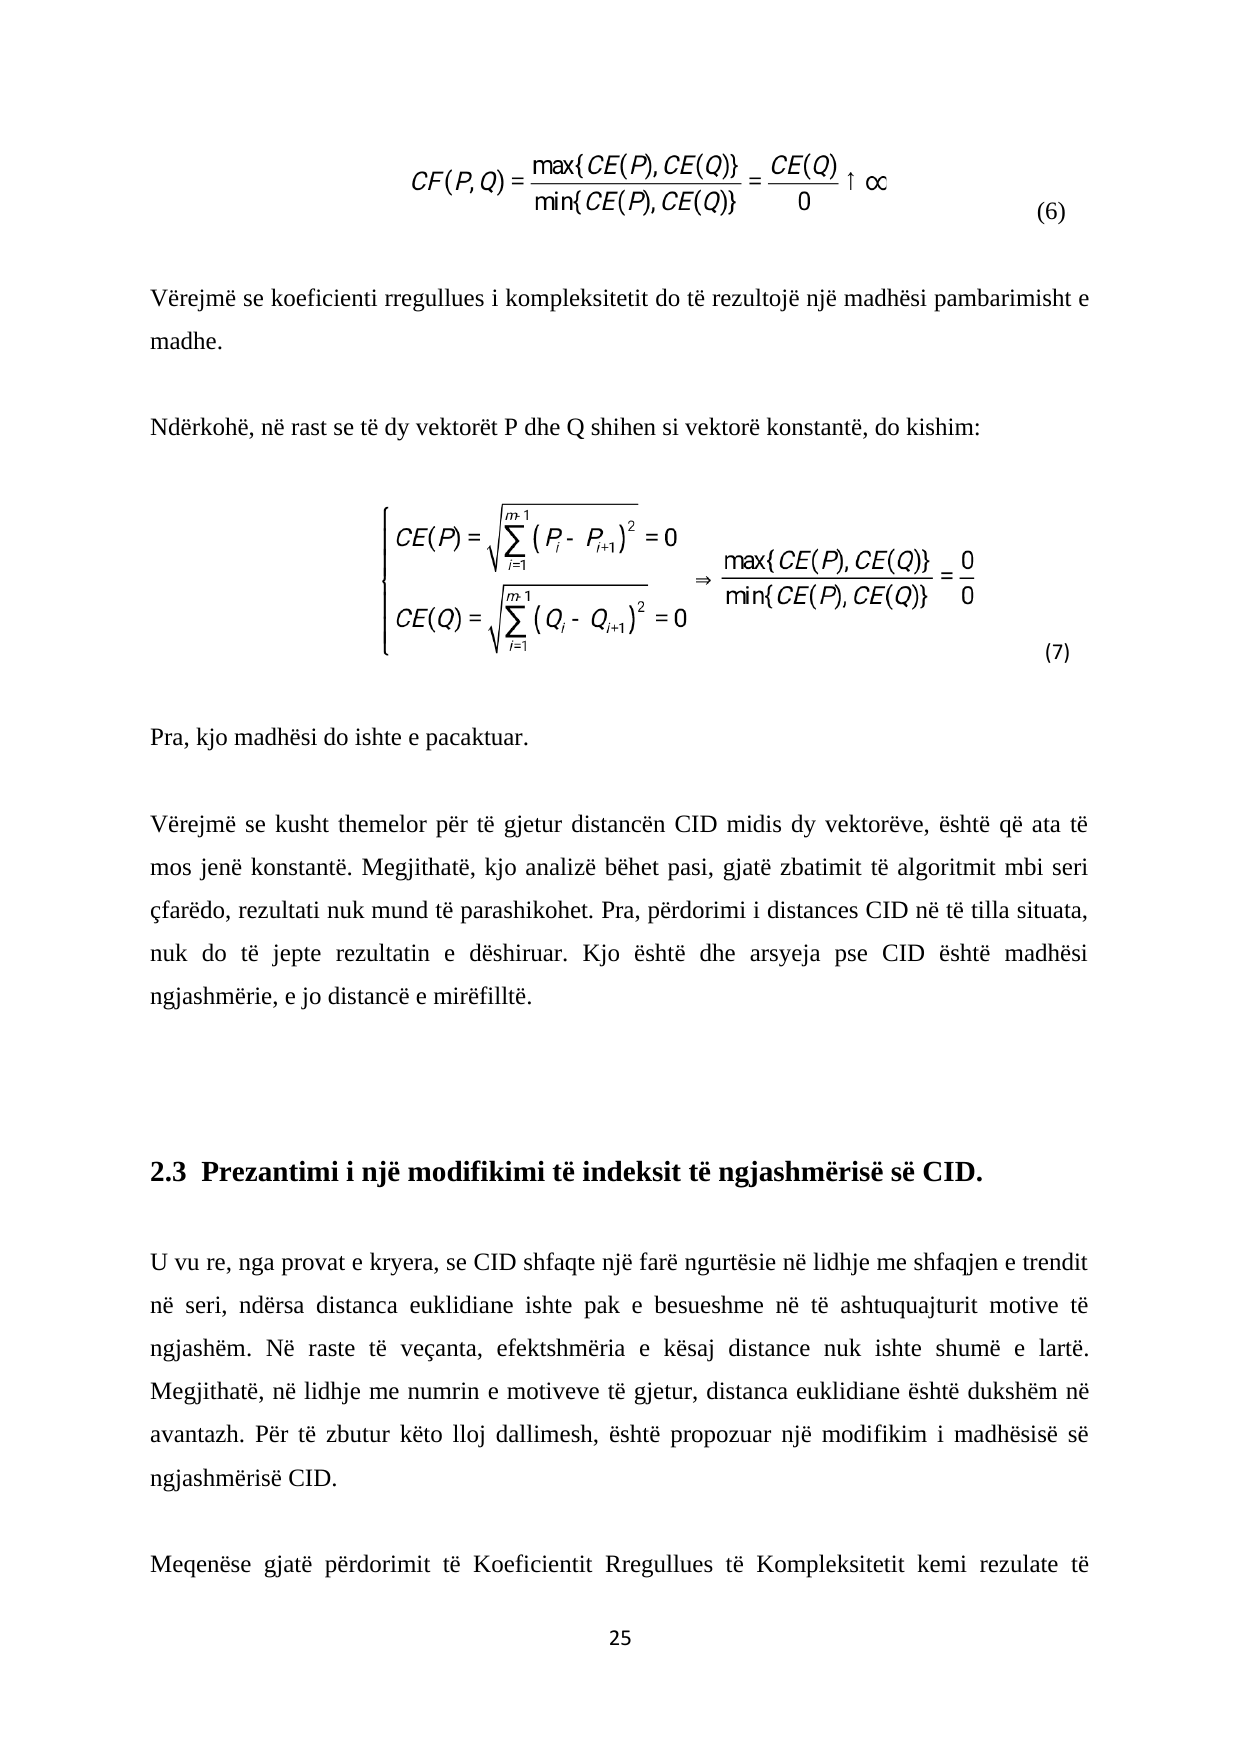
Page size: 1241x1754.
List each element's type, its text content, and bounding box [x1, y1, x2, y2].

text Vërejmë se kusht themelor për të gjetur distancën CID midis dy vektorëve, është që ata të mos jenë konstantë. Megjithatë, kjo analizë bëhet pasi, gjatë zbatimit të algoritmit mbi seri çfarëdo, rezultati nuk mund të parashikohet. Pra, përdorimi i distances CID në të tilla situata, nuk do të jepte rezultatin e dëshiruar. Kjo është dhe arsyeja pse CID është madhësi ngjashmërie, e jo distancë e mirëfilltë. [150, 809, 1090, 1010]
picture [377, 497, 978, 660]
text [150, 1549, 1090, 1578]
picture [406, 150, 887, 220]
text Ndërkohë, në rast se të dy vektorët P dhe Q shihen si vektorë konstantë, do kishim: [150, 412, 1090, 441]
text Pra, kjo madhësi do ishte e pacaktuar. [150, 722, 1090, 751]
text U vu re, nga provat e kryera, se CID shfaqte një farë ngurtësie në lidhje me shfaqjen e trendit në seri, ndërsa distanca euklidiane ishte pak e besueshme në të ashtuquajturit motive të ngjashëm. Në raste të veçanta, efektshmëria e kësaj distance nuk ishte shumë e lartë. Megjithatë, në lidhje me numrin e motiveve të gjetur, distanca euklidiane është dukshëm në avantazh. Për të zbutur këto lloj dallimesh, është propozuar një modifikim i madhësisë së ngjashmërisë CID. [150, 1247, 1090, 1491]
text 2.3 Prezantimi i një modifikimi të indeksit të ngjashmërisë së CID. [150, 1154, 1090, 1187]
text Vërejmë se koeficienti rregullues i kompleksitetit do të rezultojë një madhësi pambarimisht e madhe. [150, 283, 1090, 354]
